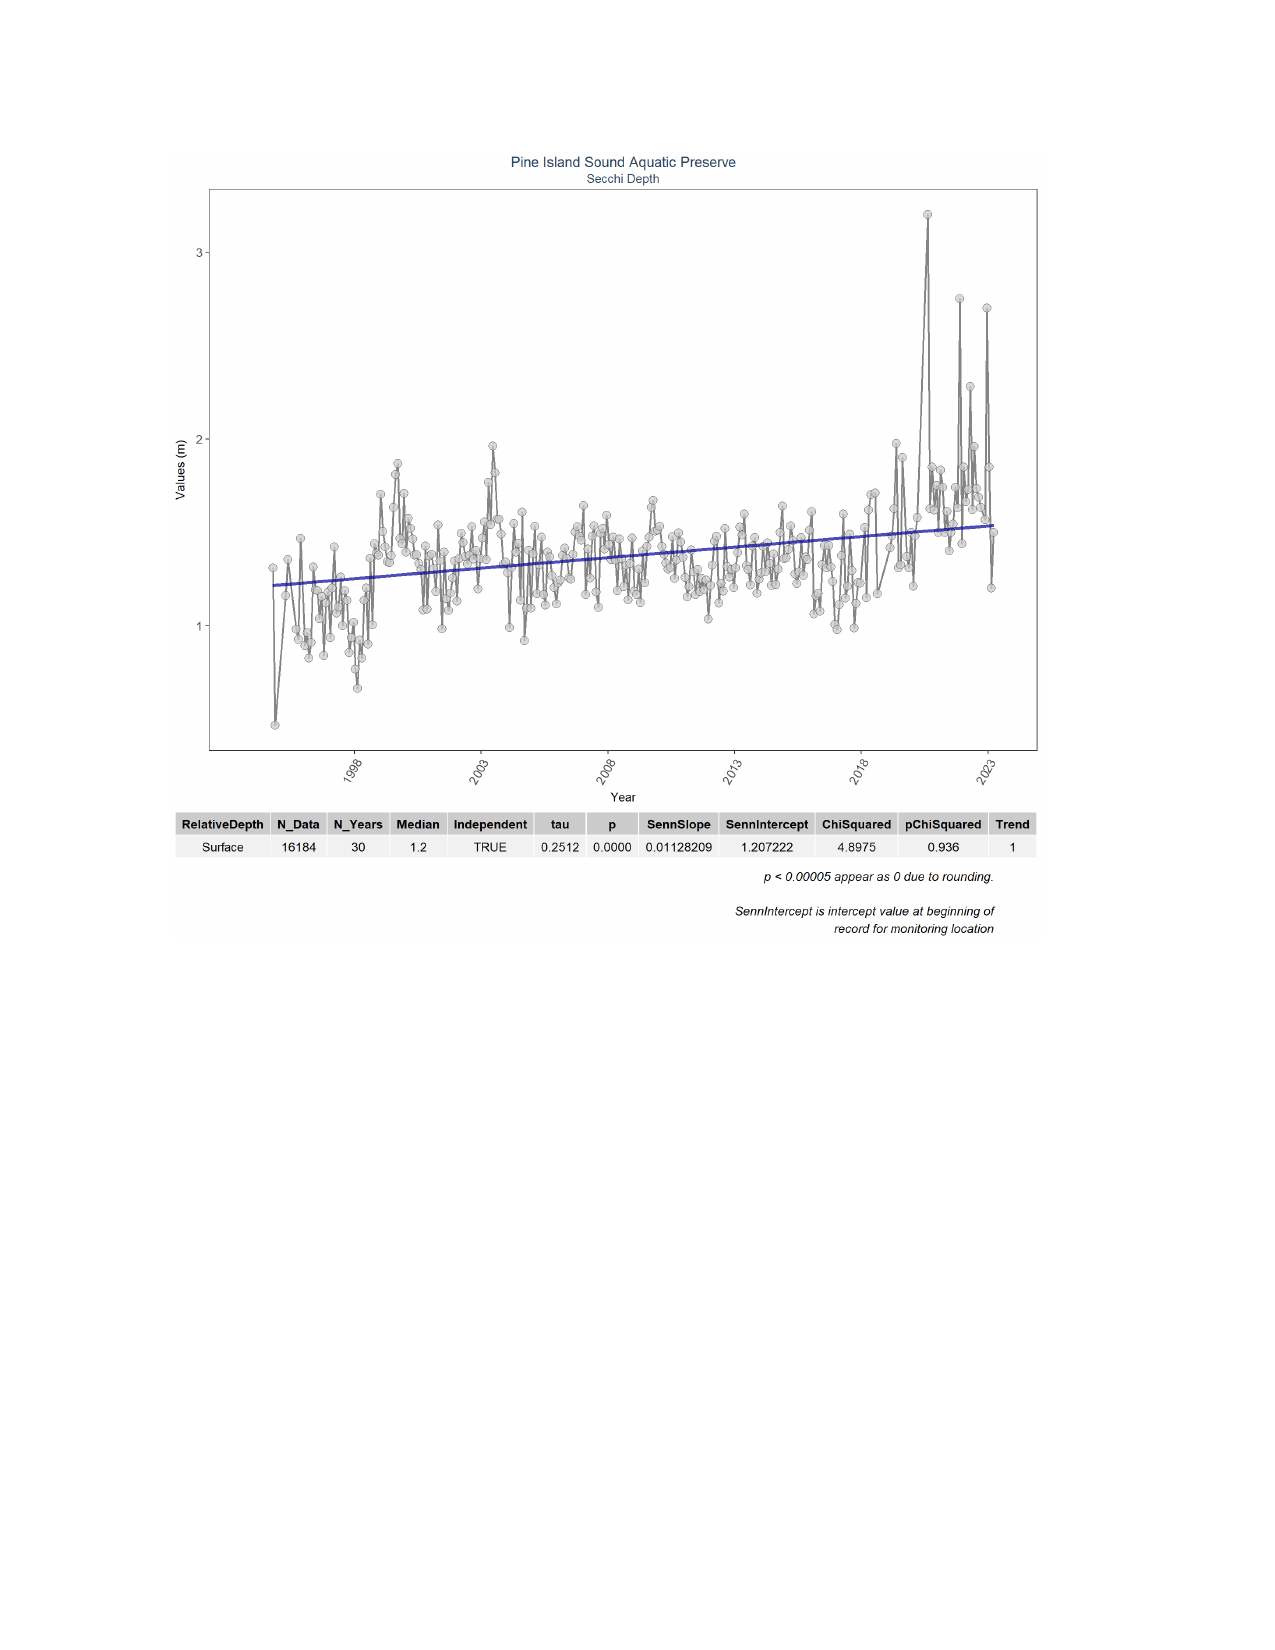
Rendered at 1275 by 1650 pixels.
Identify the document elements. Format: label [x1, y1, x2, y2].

picture [168, 150, 1044, 938]
